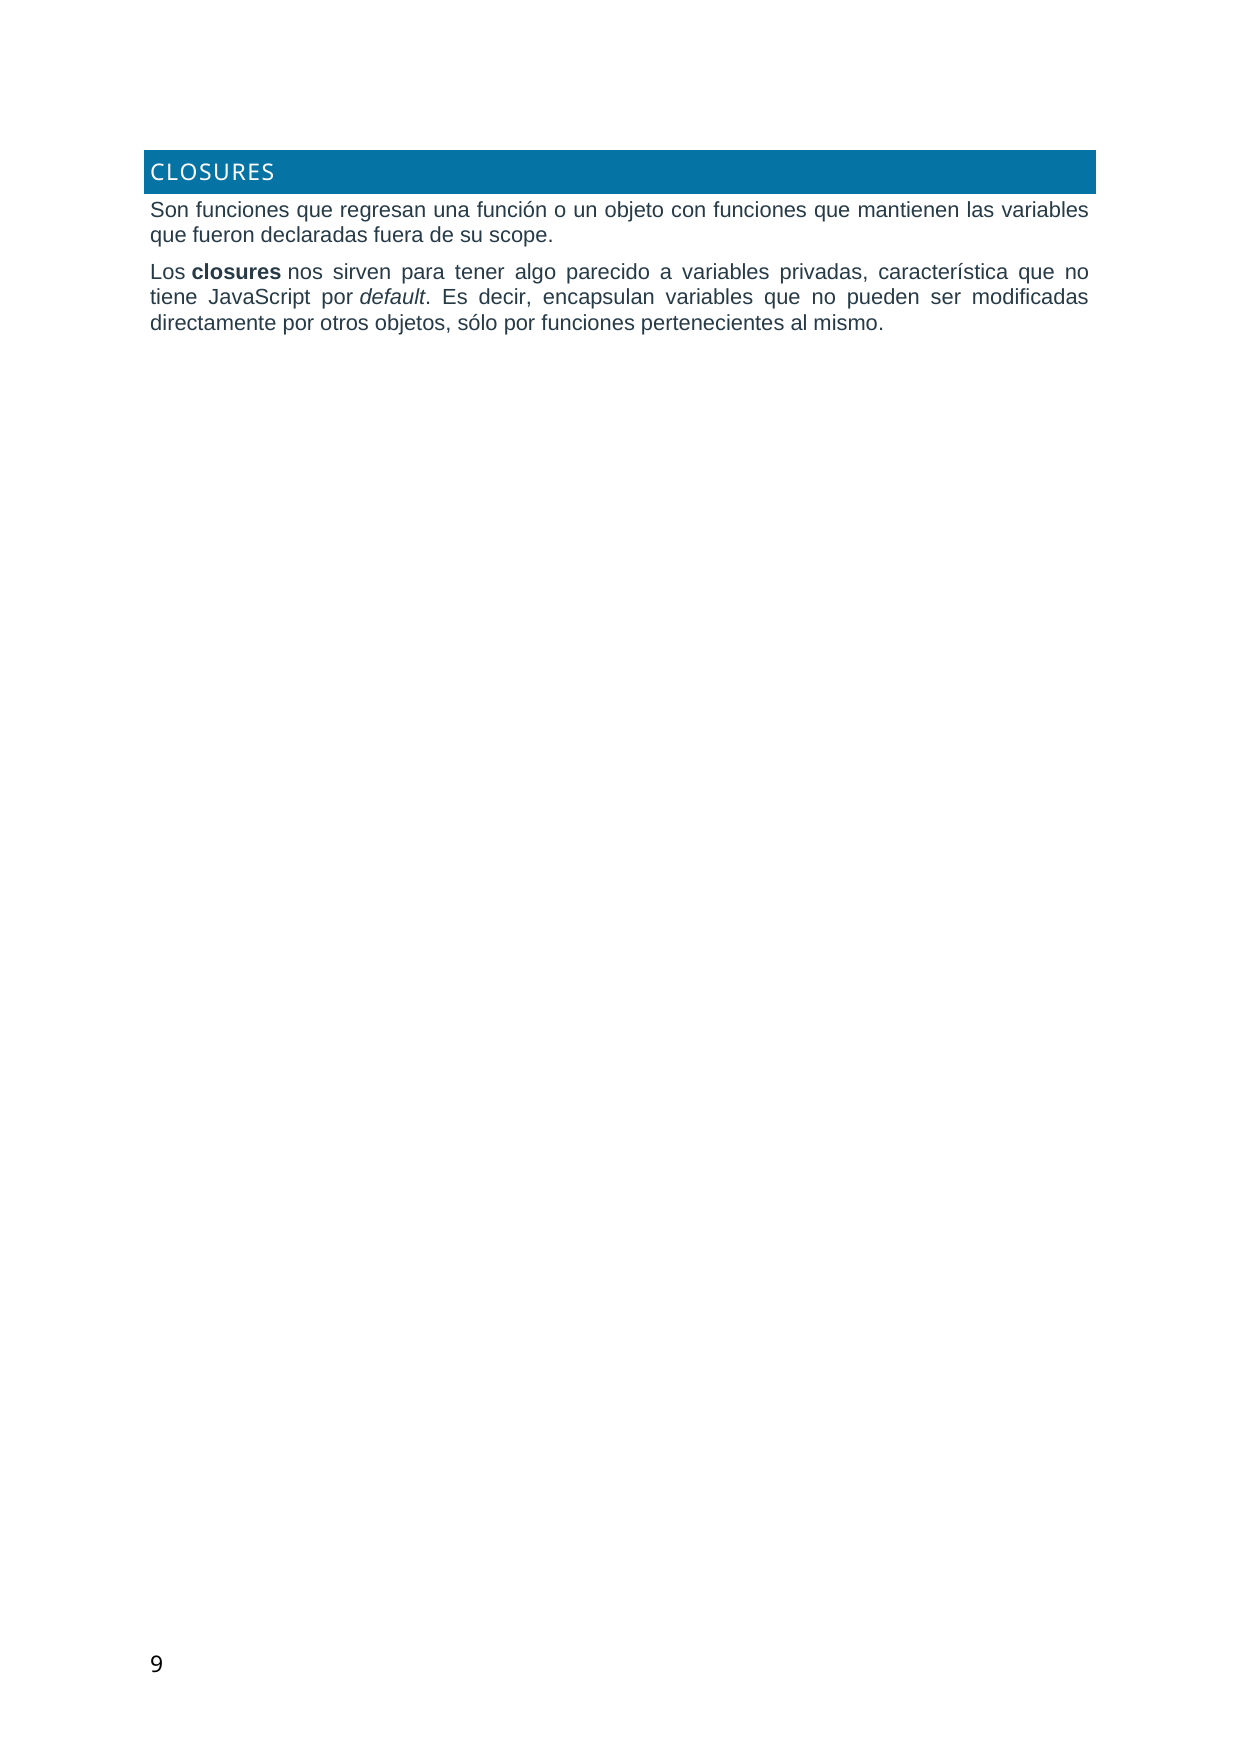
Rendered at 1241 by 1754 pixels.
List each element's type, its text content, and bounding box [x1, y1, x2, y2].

text Los closures nos sirven para tener algo parecido a variables privadas, característica que no tiene JavaScript por default. Es decir, encapsulan variables que no pueden ser modificadas directamente por otros objetos, sólo por funciones pertenecientes al mismo. [150, 259, 1090, 335]
text Son funciones que regresan una función o un objeto con funciones que mantienen las variables que fueron declaradas fuera de su scope. [150, 197, 1090, 247]
subtitle Closures [150, 156, 1090, 187]
